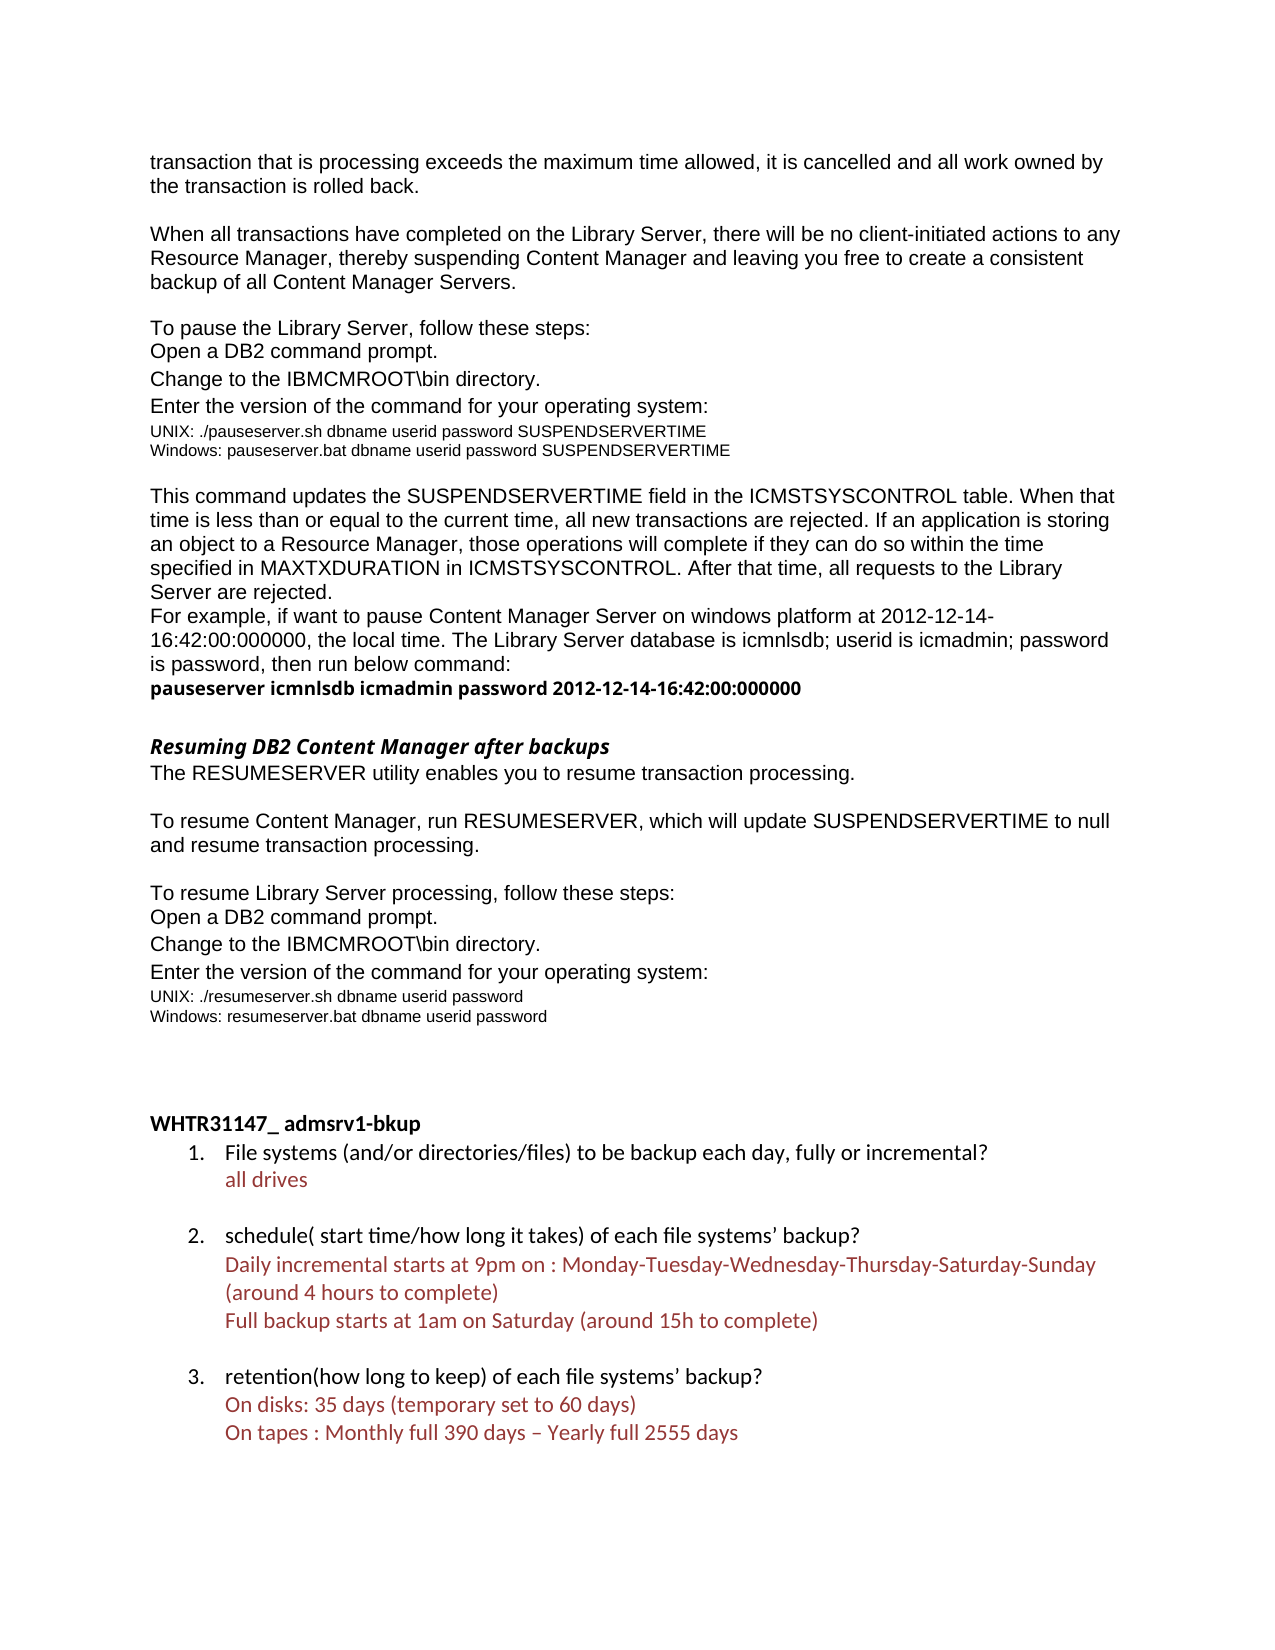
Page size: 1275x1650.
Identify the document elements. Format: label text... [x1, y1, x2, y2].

text To pause the Library Server, follow these steps: [150, 315, 1125, 339]
text The RESUMESERVER utility enables you to resume transaction processing. [150, 761, 1125, 785]
text To resume Content Manager, run RESUMESERVER, which will update SUSPENDSERVERTIME to null and resume transaction processing. [150, 809, 1125, 857]
text This command updates the SUSPENDSERVERTIME field in the ICMSTSYSCONTROL table. When that time is less than or equal to the current time, all new transactions are rejected. If an application is storing an object to a Resource Manager, those operations will complete if they can do so within the time specified in MAXTXDURATION in ICMSTSYSCONTROL. After that time, all requests to the Library Server are rejected. [150, 484, 1125, 604]
text When all transactions have completed on the Library Server, there will be no client-initiated actions to any Resource Manager, thereby suspending Content Manager and leaving you free to create a consistent backup of all Content Manager Servers. [150, 222, 1125, 294]
text Daily incremental starts at 9pm on : Monday-Tuesday-Wednesday-Thursday-Saturday-Sunday (around 4 hours to complete) [225, 1250, 1125, 1306]
list Open a DB2 command prompt. [150, 905, 1125, 929]
text On disks: 35 days (temporary set to 60 days) [225, 1390, 1125, 1418]
list Enter the version of the command for your operating system: [150, 394, 1125, 418]
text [150, 150, 1125, 198]
text On tapes : Monthly full 390 days – Yearly full 2555 days [225, 1418, 1125, 1446]
text WHTR31147_ admsrv1-bkup [150, 1109, 1125, 1138]
list retention(how long to keep) of each file systems’ backup? [187, 1362, 1125, 1390]
list Change to the IBMCMROOT\bin directory. [150, 367, 1125, 391]
text UNIX: ./pauseserver.sh dbname userid password SUSPENDSERVERTIME [150, 422, 1125, 441]
list Change to the IBMCMROOT\bin directory. [150, 932, 1125, 956]
list Open a DB2 command prompt. [150, 339, 1125, 363]
list Enter the version of the command for your operating system: [150, 960, 1125, 984]
text Full backup starts at 1am on Saturday (around 15h to complete) [225, 1306, 1125, 1334]
text Windows: resumeserver.bat dbname userid password [150, 1006, 1125, 1026]
text all drives [225, 1166, 1125, 1194]
list File systems (and/or directories/files) to be backup each day, fully or incremental? [187, 1138, 1125, 1166]
text For example, if want to pause Content Manager Server on windows platform at 2012-12-14-16:42:00:000000, the local time. The Library Server database is icmnlsdb; userid is icmadmin; password is password, then run below command: [150, 604, 1125, 676]
text Windows: pauseserver.bat dbname userid password SUSPENDSERVERTIME [150, 441, 1125, 460]
text UNIX: ./resumeserver.sh dbname userid password [150, 987, 1125, 1006]
text Resuming DB2 Content Manager after backups [150, 732, 1125, 761]
list schedule( start time/how long it takes) of each file systems’ backup? [187, 1222, 1125, 1250]
text pauseserver icmnlsdb icmadmin password 2012-12-14-16:42:00:000000 [150, 676, 1125, 701]
text To resume Library Server processing, follow these steps: [150, 881, 1125, 905]
